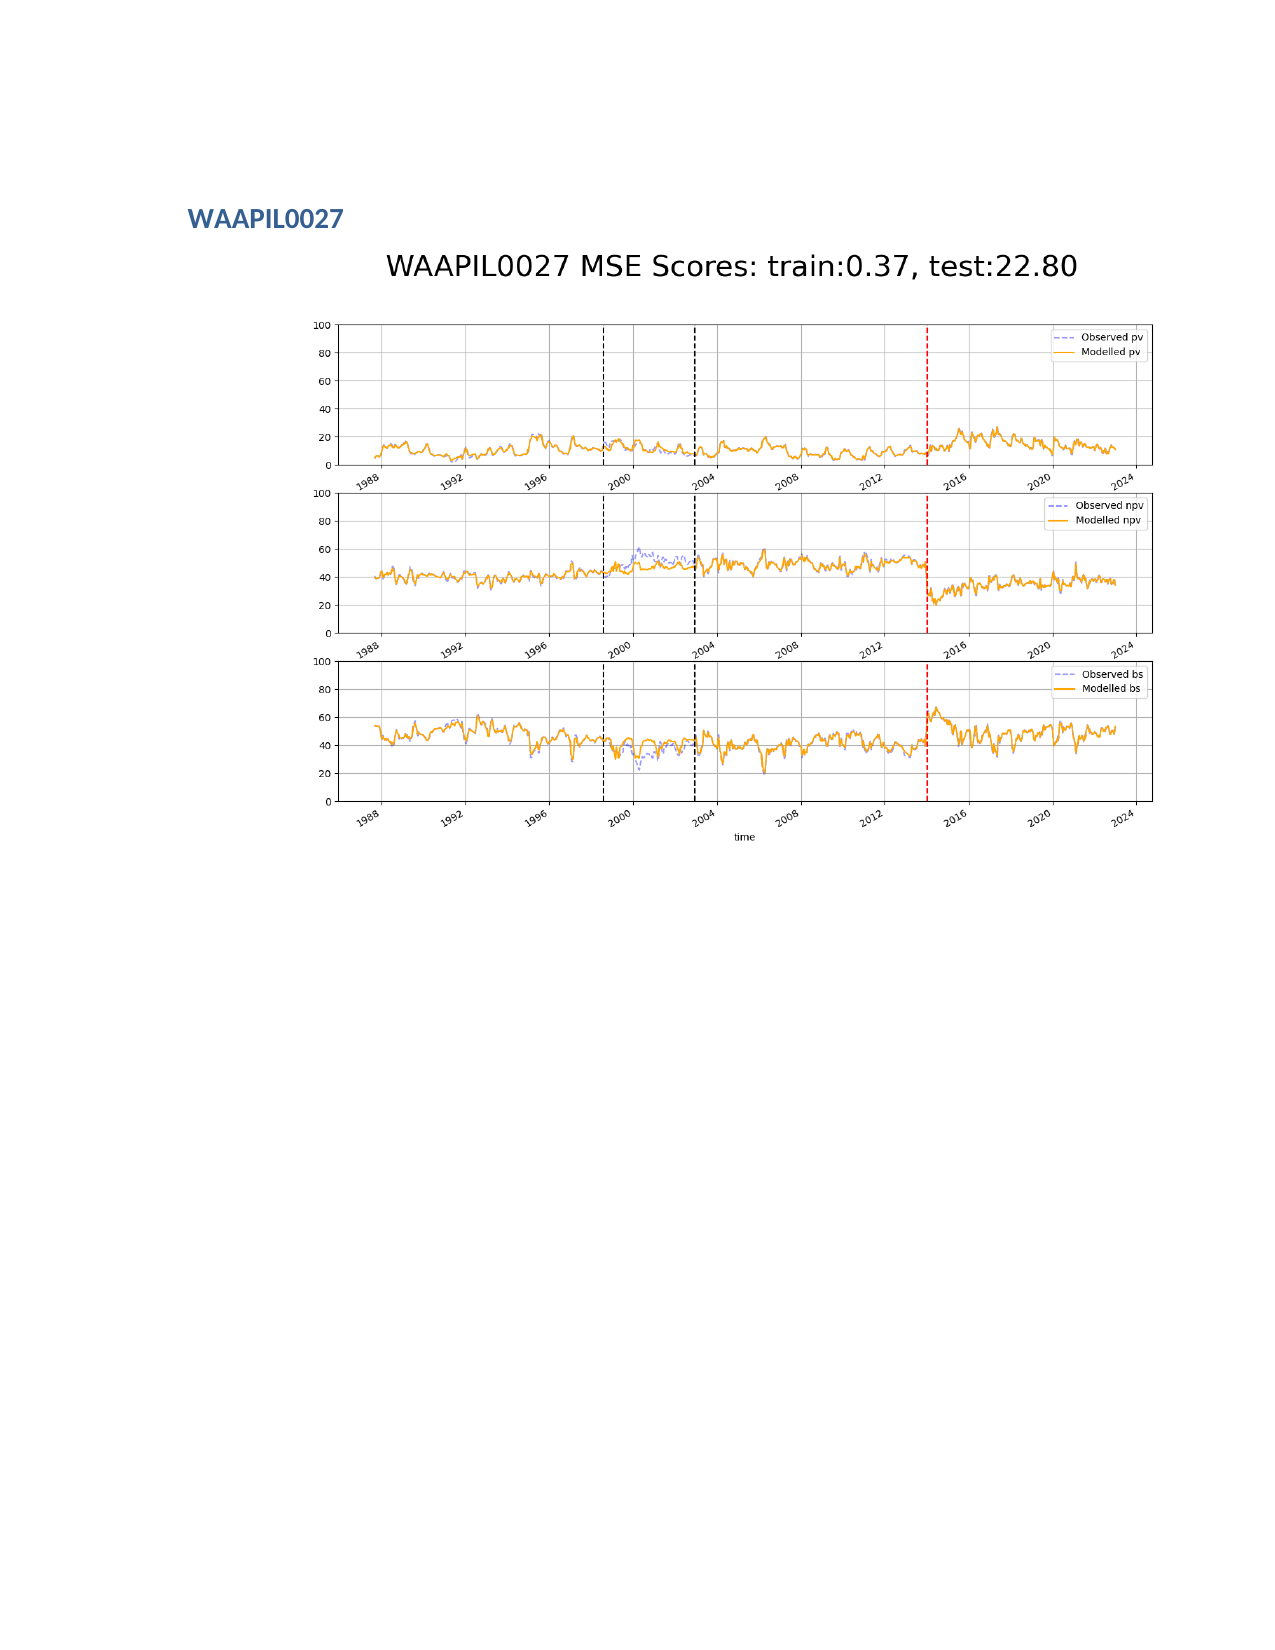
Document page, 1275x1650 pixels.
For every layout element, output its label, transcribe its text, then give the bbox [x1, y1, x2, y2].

picture [206, 241, 1257, 941]
subtitle WAAPIL0027 [187, 200, 1087, 236]
